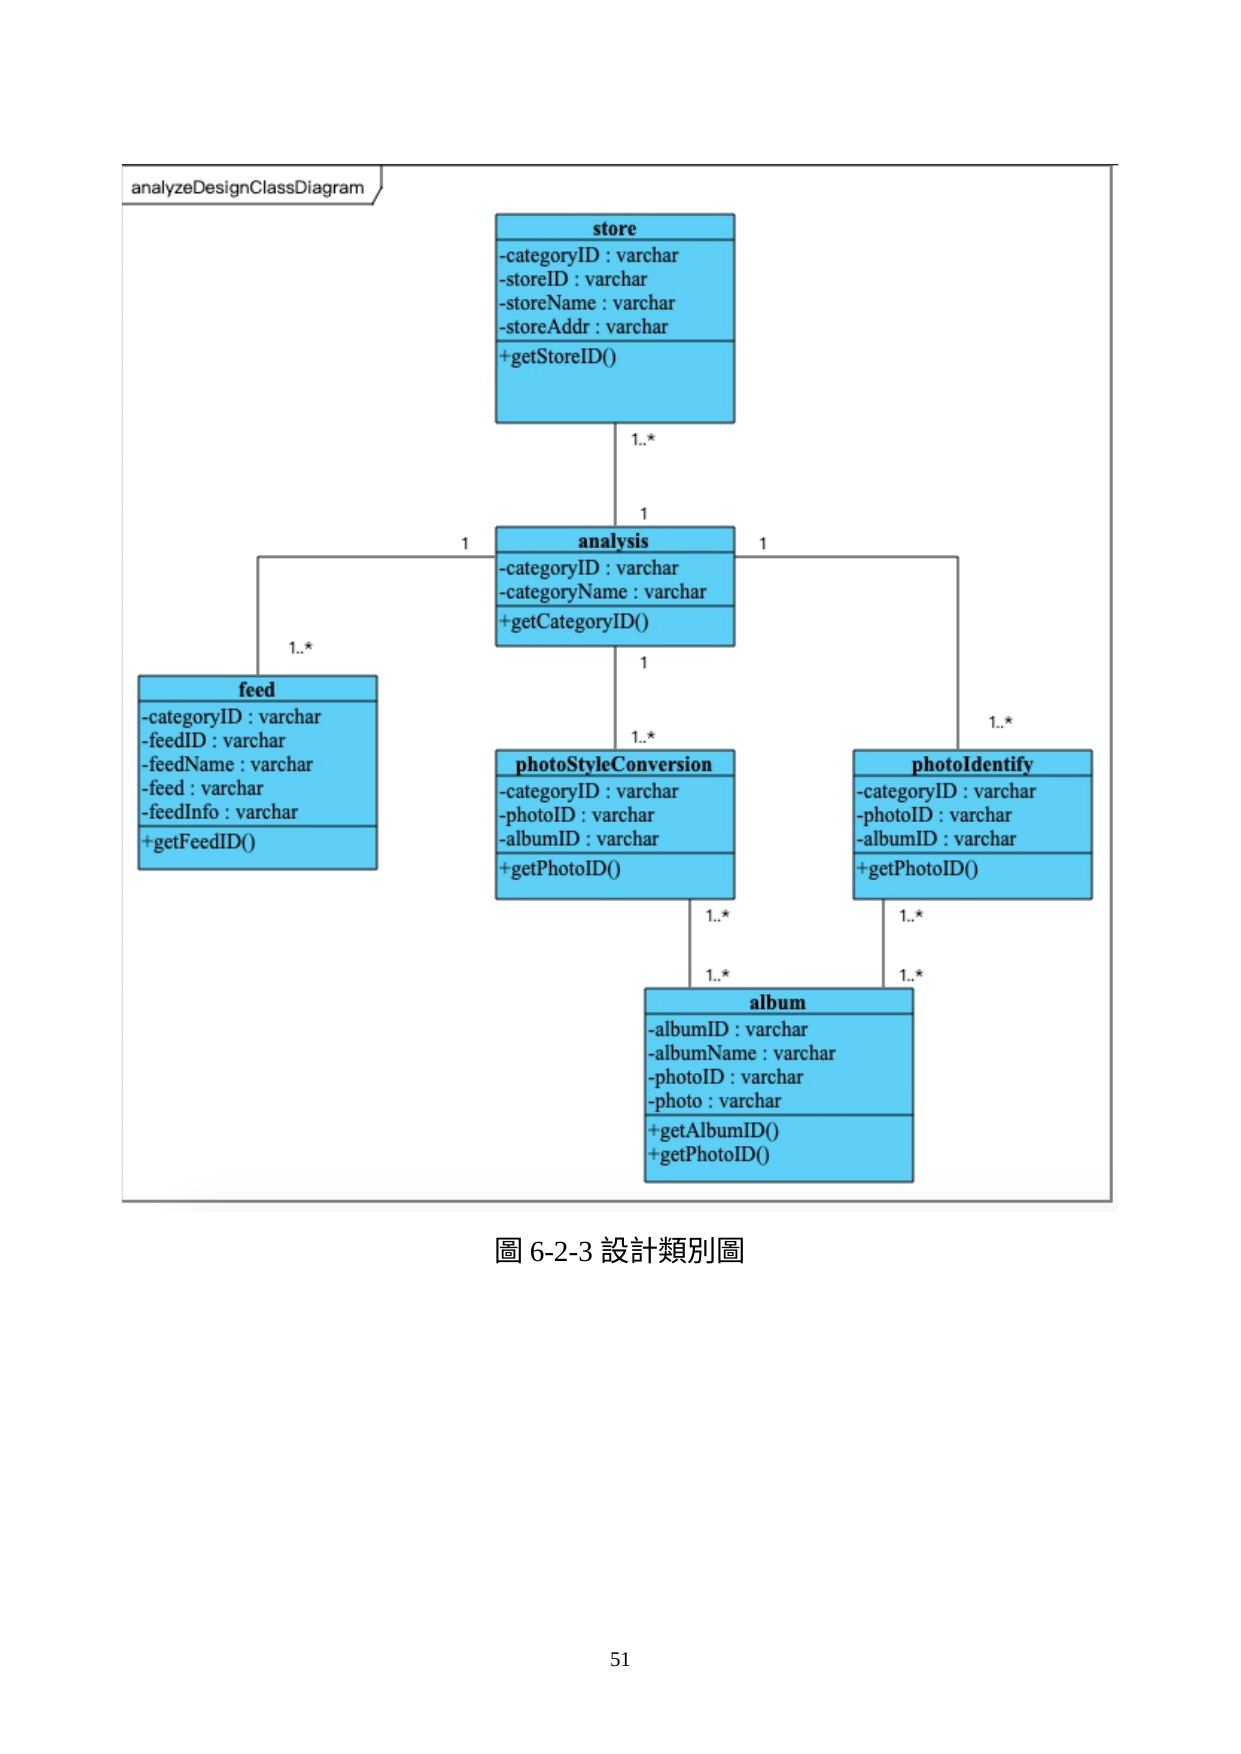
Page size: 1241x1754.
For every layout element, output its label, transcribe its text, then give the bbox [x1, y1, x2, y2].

text 圖6-2-3 設計類別圖 [118, 1214, 1122, 1273]
picture [121, 164, 1119, 1212]
